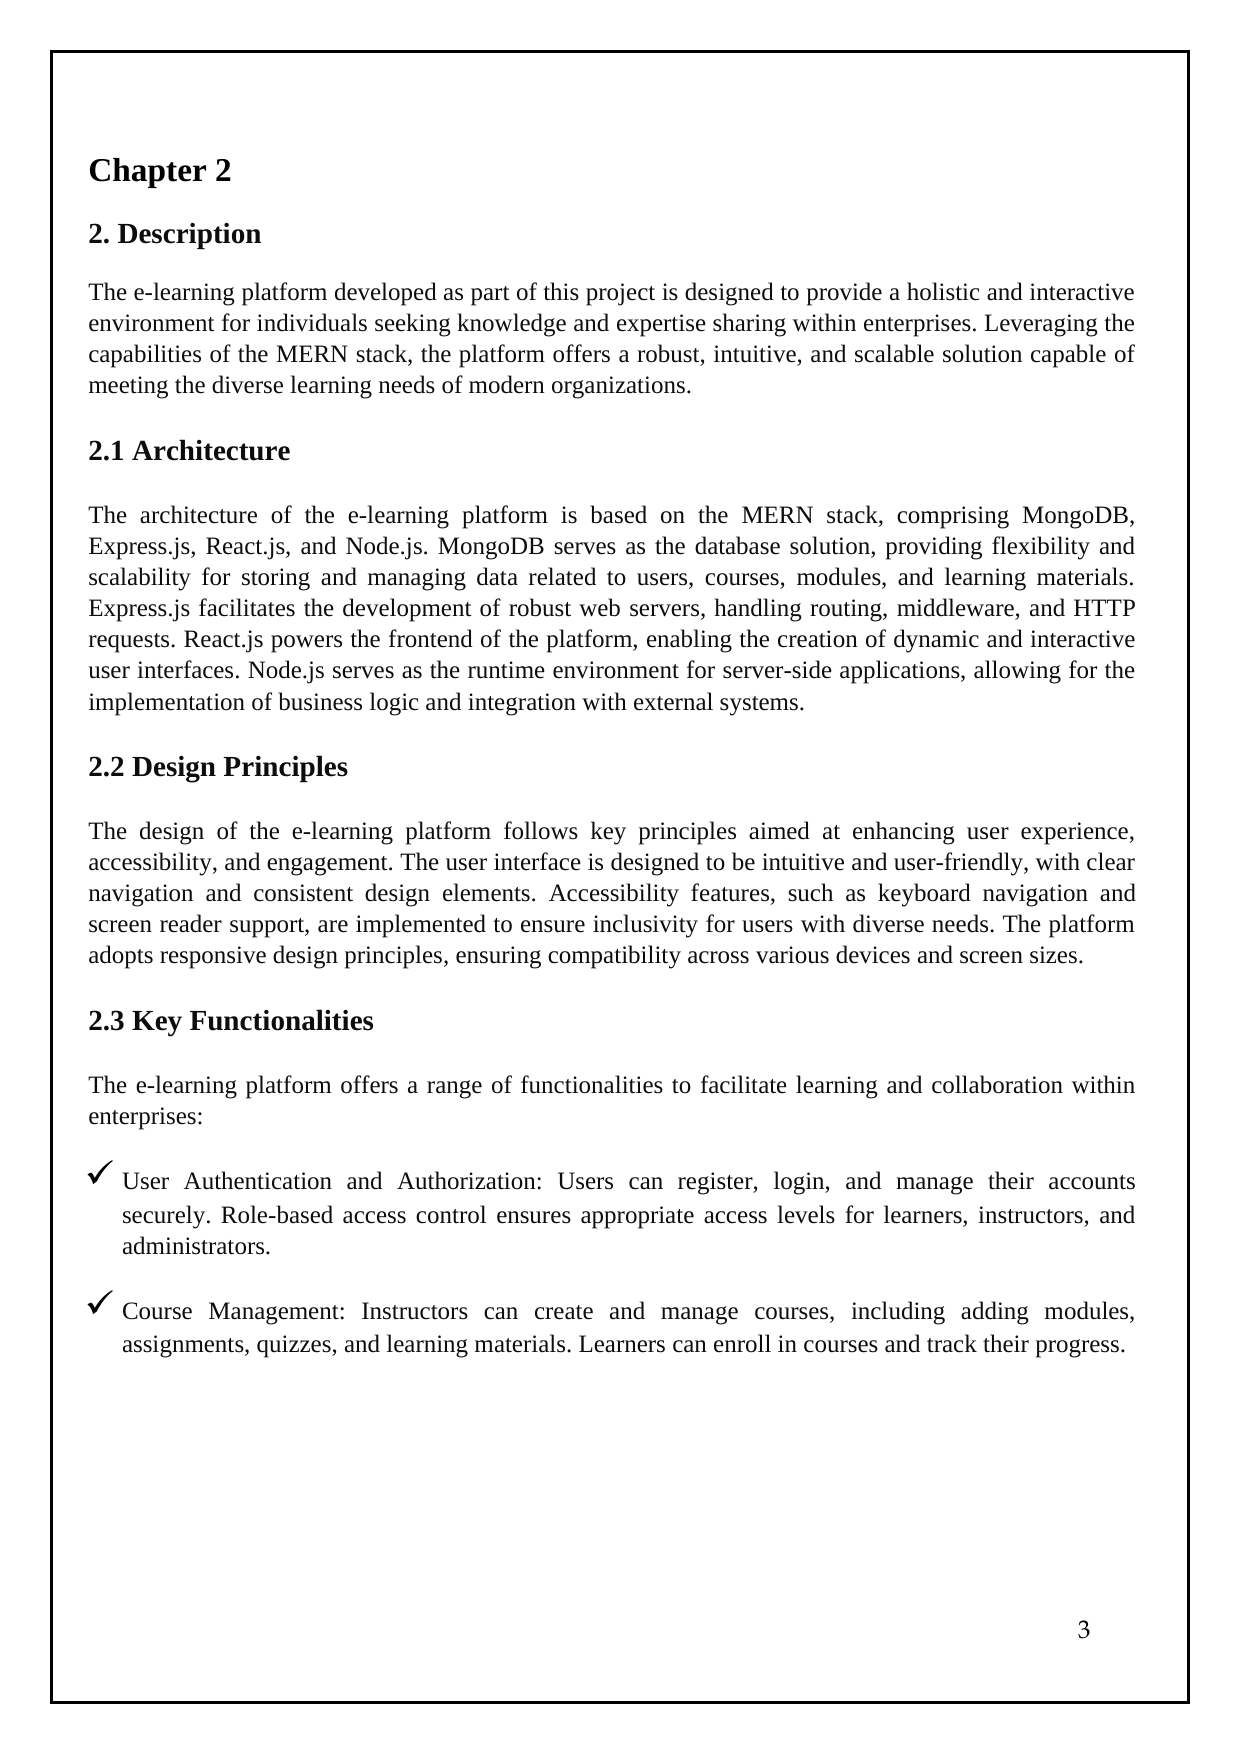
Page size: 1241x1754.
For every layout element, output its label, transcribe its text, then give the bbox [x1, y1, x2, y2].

subtitle The e-learning platform offers a range of functionalities to facilitate learning and collaboration within enterprises: [88, 1070, 1137, 1130]
subtitle Chapter 2 [88, 150, 1137, 188]
subtitle 2.3 Key Functionalities [88, 1003, 1137, 1036]
subtitle 2.1 Architecture [88, 433, 1137, 466]
subtitle The e-learning platform developed as part of this project is designed to provide a holistic and interactive environment for individuals seeking knowledge and expertise sharing within enterprises. Leveraging the capabilities of the MERN stack, the platform offers a robust, intuitive, and scalable solution capable of meeting the diverse learning needs of modern organizations. [88, 277, 1137, 399]
subtitle The design of the e-learning platform follows key principles aimed at enhancing user experience, accessibility, and engagement. The user interface is designed to be intuitive and user-friendly, with clear navigation and consistent design elements. Accessibility features, such as keyboard navigation and screen reader support, are implemented to ensure inclusivity for users with diverse needs. The platform adopts responsive design principles, ensuring compatibility across various devices and screen sizes. [88, 816, 1137, 969]
subtitle The architecture of the e-learning platform is based on the MERN stack, comprising MongoDB, Express.js, React.js, and Node.js. MongoDB serves as the database solution, providing flexibility and scalability for storing and managing data related to users, courses, modules, and learning materials. Express.js facilitates the development of robust web servers, handling routing, middleware, and HTTP requests. React.js powers the frontend of the platform, enabling the creation of dynamic and interactive user interfaces. Node.js serves as the runtime environment for server-side applications, allowing for the implementation of business logic and integration with external systems. [88, 500, 1137, 715]
subtitle Course Management: Instructors can create and manage courses, including adding modules, assignments, quizzes, and learning materials. Learners can enroll in courses and track their progress. [84, 1293, 1137, 1358]
subtitle User Authentication and Authorization: Users can register, login, and manage their accounts securely. Role-based access control ensures appropriate access levels for learners, instructors, and administrators. [84, 1163, 1137, 1259]
subtitle 2. Description [88, 216, 1137, 250]
subtitle 2.2 Design Principles [88, 749, 1137, 782]
